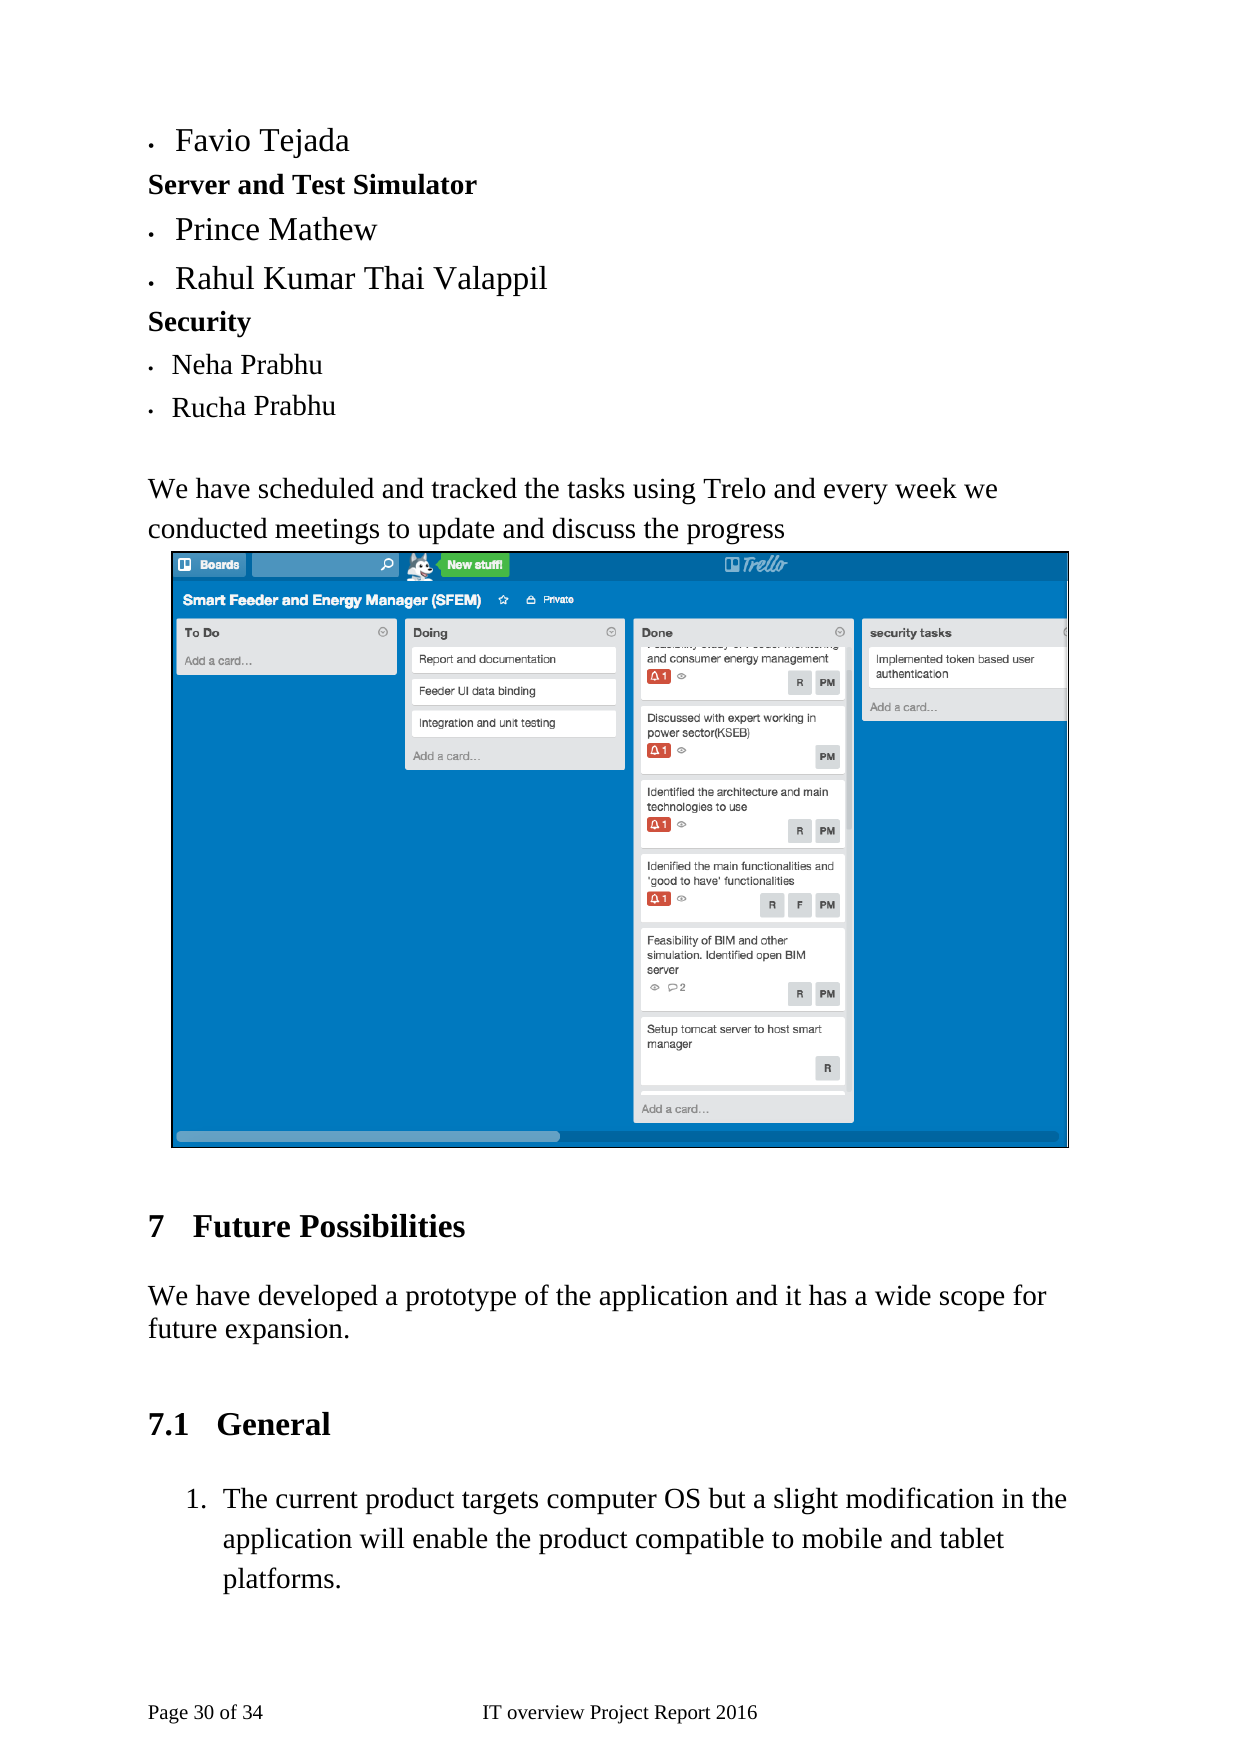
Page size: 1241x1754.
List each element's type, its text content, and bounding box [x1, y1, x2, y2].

list Rucha Prabhu [148, 388, 1093, 423]
list Prince Mathew [148, 207, 1093, 248]
list The current product targets computer OS but a slight modification in the application will enable the product compatible to mobile and tablet platforms. [185, 1481, 1093, 1595]
list Favio Tejada [148, 118, 1093, 159]
text Security [148, 304, 1093, 338]
picture [173, 553, 1068, 1147]
text We have developed a prototype of the application and it has a wide scope for future expansion. [148, 1278, 1093, 1345]
list Rahul Kumar Thai Valappil [148, 256, 1093, 296]
subtitle Future Possibilities [148, 1206, 1093, 1244]
text We have scheduled and tracked the tasks using Trelo and every week we conducted meetings to update and discuss the progress [148, 471, 1093, 544]
subtitle General [148, 1404, 1093, 1443]
list Neha Prabhu [148, 345, 1093, 381]
text Server and Test Simulator [148, 167, 1093, 200]
